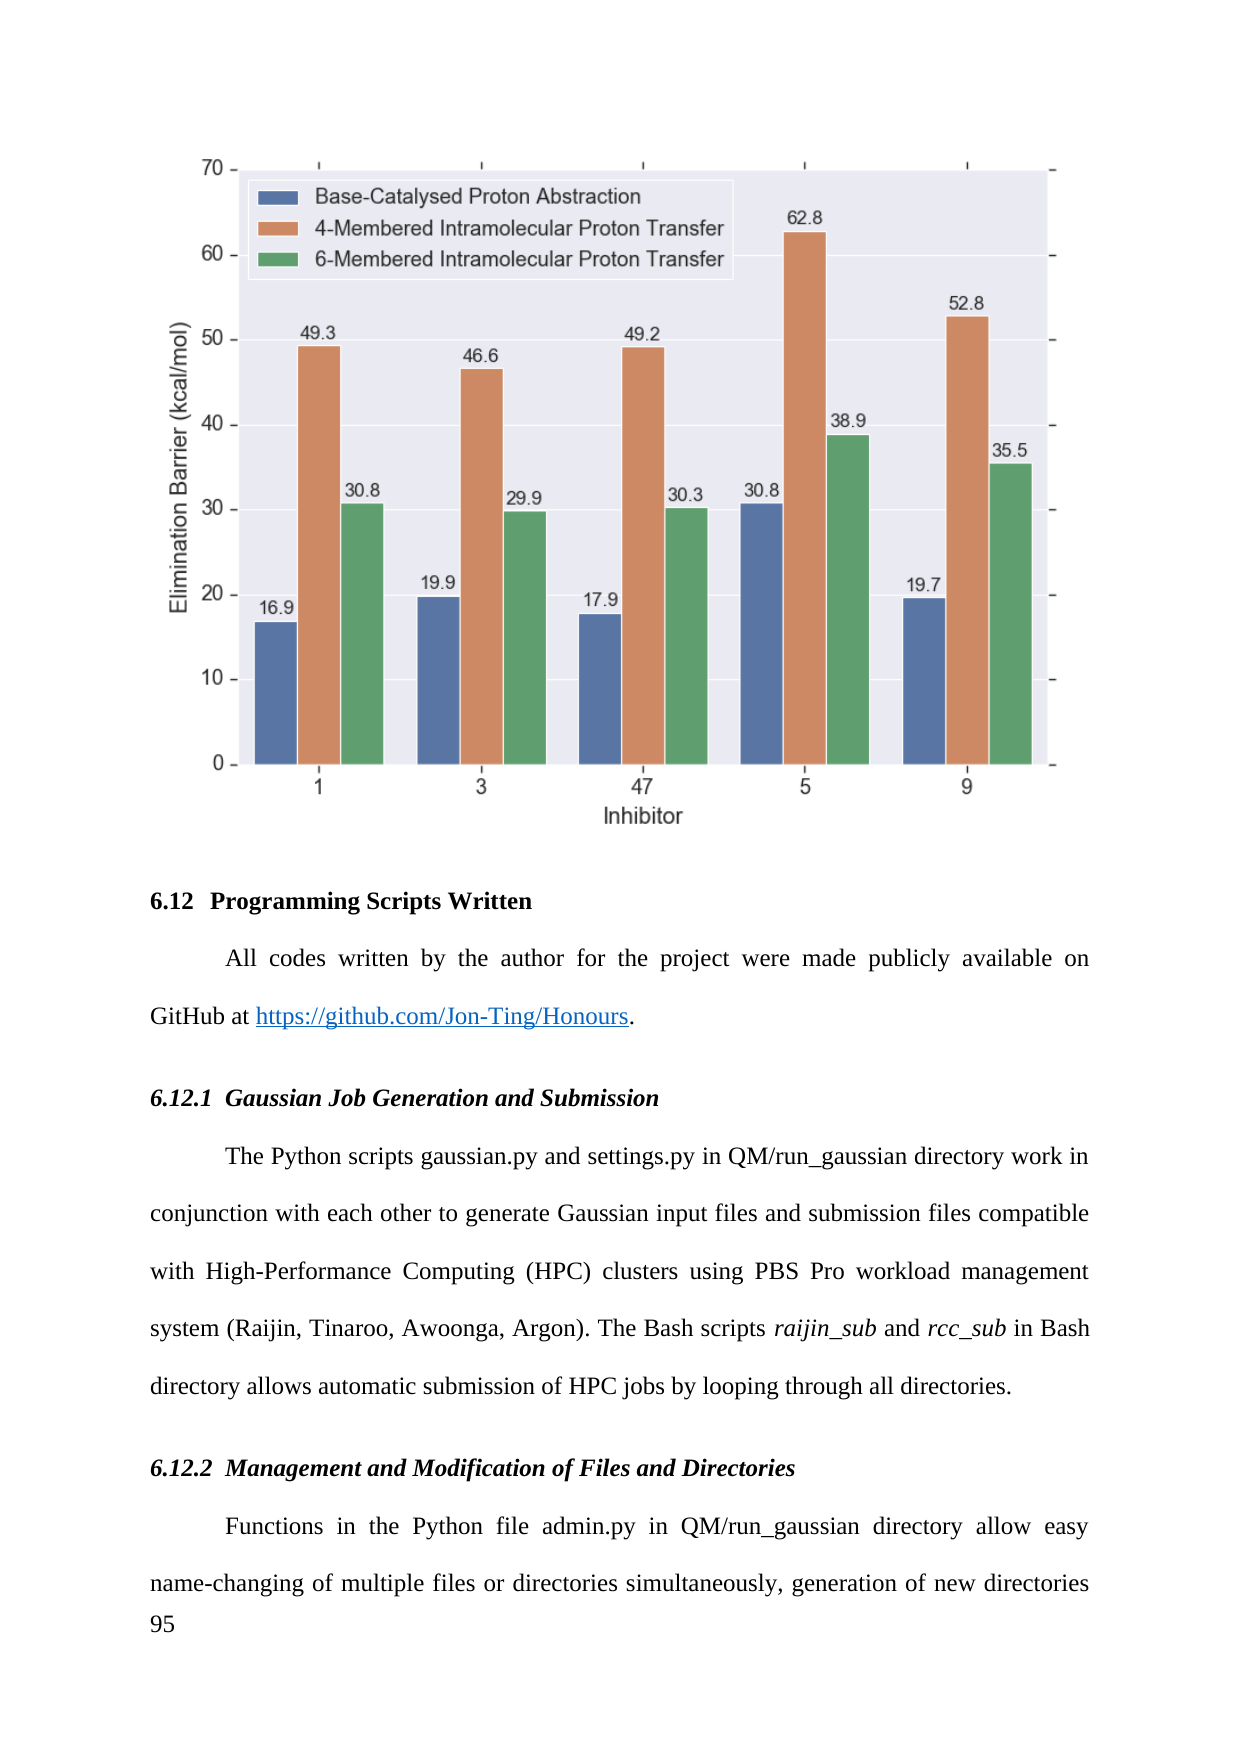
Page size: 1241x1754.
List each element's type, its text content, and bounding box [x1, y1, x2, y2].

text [150, 1511, 1090, 1597]
picture [165, 150, 1075, 833]
subtitle Gaussian Job Generation and Submission [150, 1083, 1090, 1112]
text All codes written by the author for the project were made publicly available on GitHub at https://github.com/Jon-Ting/Honours. [150, 943, 1090, 1030]
subtitle Management and Modification of Files and Directories [150, 1453, 1090, 1482]
subtitle Programming Scripts Written [150, 886, 1090, 915]
text The Python scripts gaussian.py and settings.py in QM/run_gaussian directory work in conjunction with each other to generate Gaussian input files and submission files compatible with High-Performance Computing (HPC) clusters using PBS Pro workload management system (Raijin, Tinaroo, Awoonga, Argon). The Bash scripts raijin_sub and rcc_sub in Bash directory allows automatic submission of HPC jobs by looping through all directories. [150, 1141, 1090, 1400]
